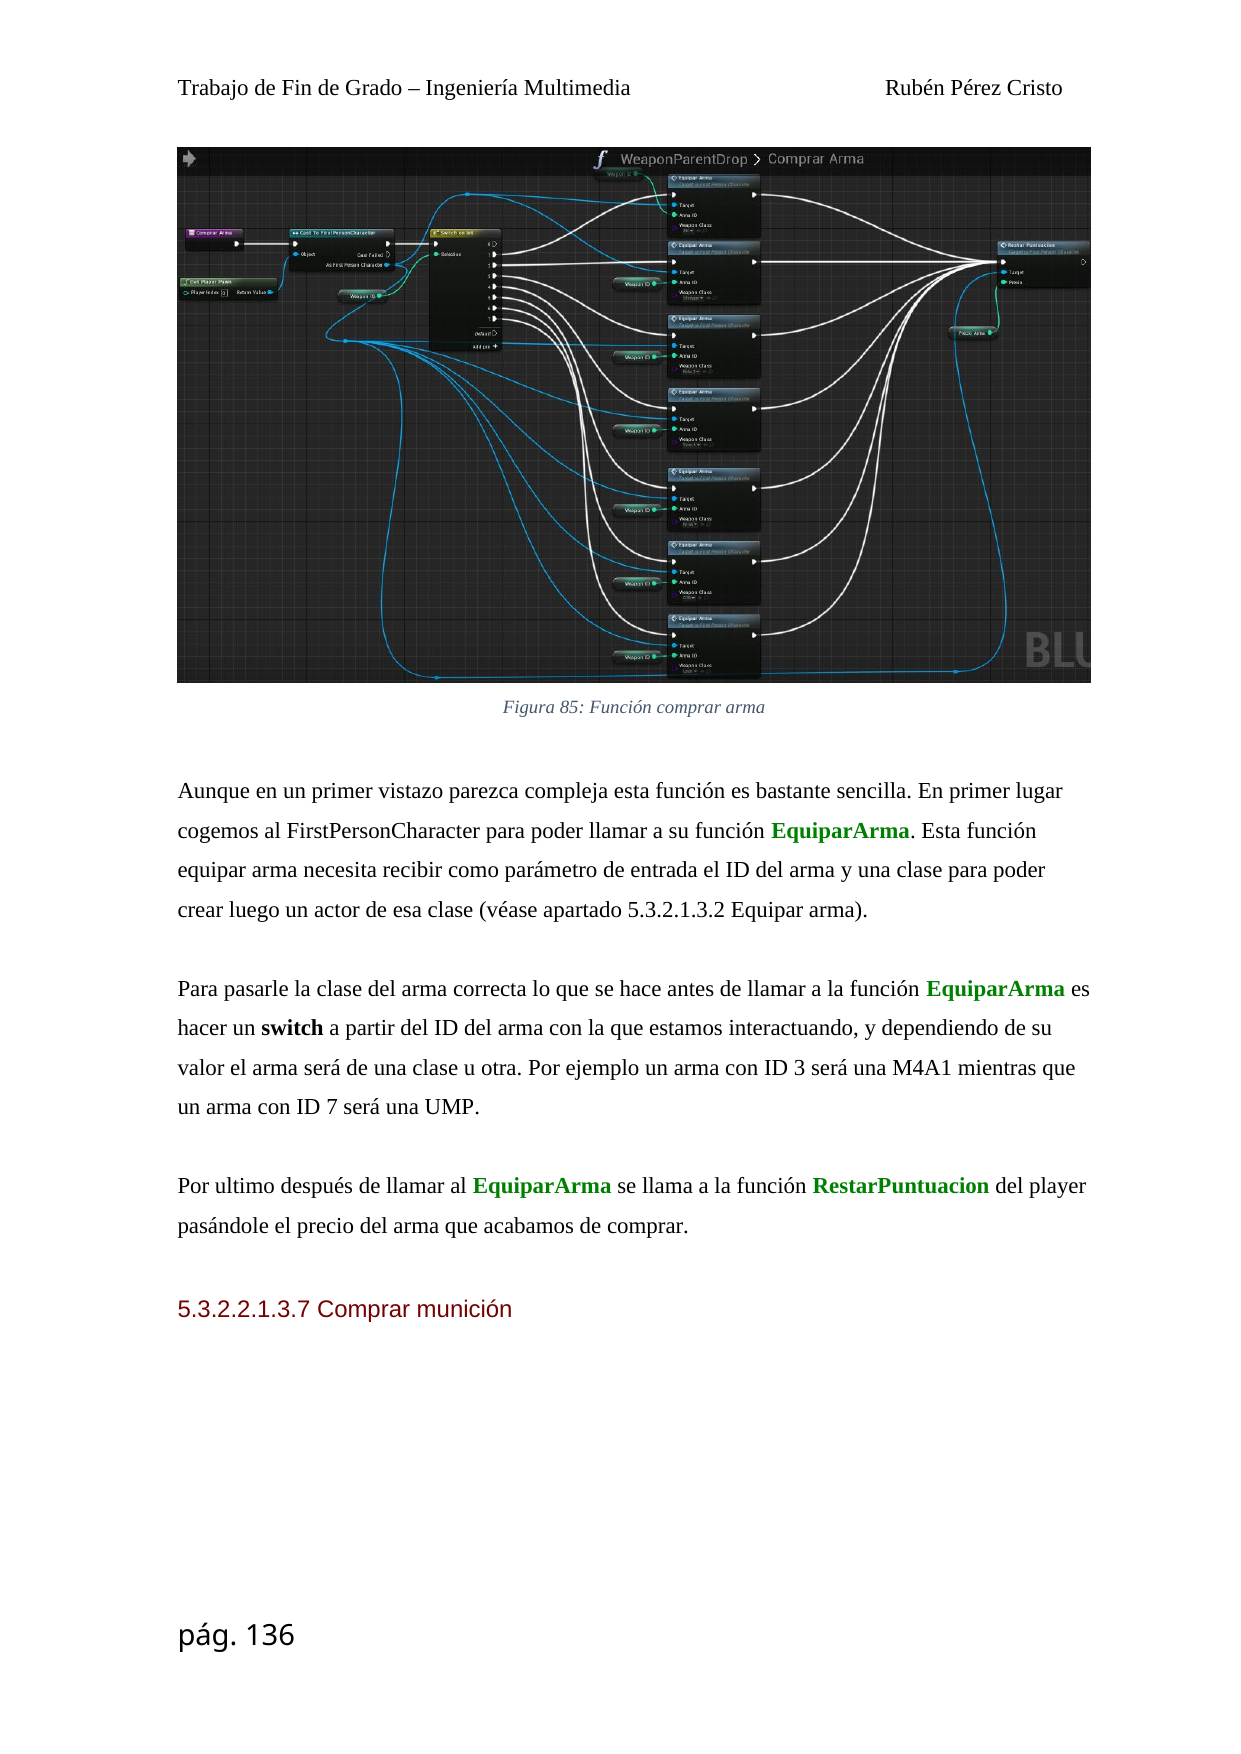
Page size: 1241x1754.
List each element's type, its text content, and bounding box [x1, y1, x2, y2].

text Aunque en un primer vistazo parezca compleja esta función es bastante sencilla. En primer lugar cogemos al FirstPersonCharacter para poder llamar a su función EquiparArma. Esta función equipar arma necesita recibir como parámetro de entrada el ID del arma y una clase para poder crear luego un actor de esa clase (véase apartado 5.3.2.1.3.2 Equipar arma). [177, 778, 1092, 922]
text Para pasarle la clase del arma correcta lo que se hace antes de llamar a la función EquiparArma es hacer un switch a partir del ID del arma con la que estamos interactuando, y dependiendo de su valor el arma será de una clase u otra. Por ejemplo un arma con ID 3 será una M4A1 mientras que un arma con ID 7 será una UMP. [177, 975, 1092, 1120]
picture [177, 147, 1091, 683]
text Por ultimo después de llamar al EquiparArma se llama a la función RestarPuntuacion del player pasándole el precio del arma que acabamos de comprar. [177, 1172, 1092, 1238]
text Figura 85: Función comprar arma [177, 696, 1092, 717]
subtitle 5.3.2.2.1.3.7 Comprar munición [177, 1295, 1092, 1323]
